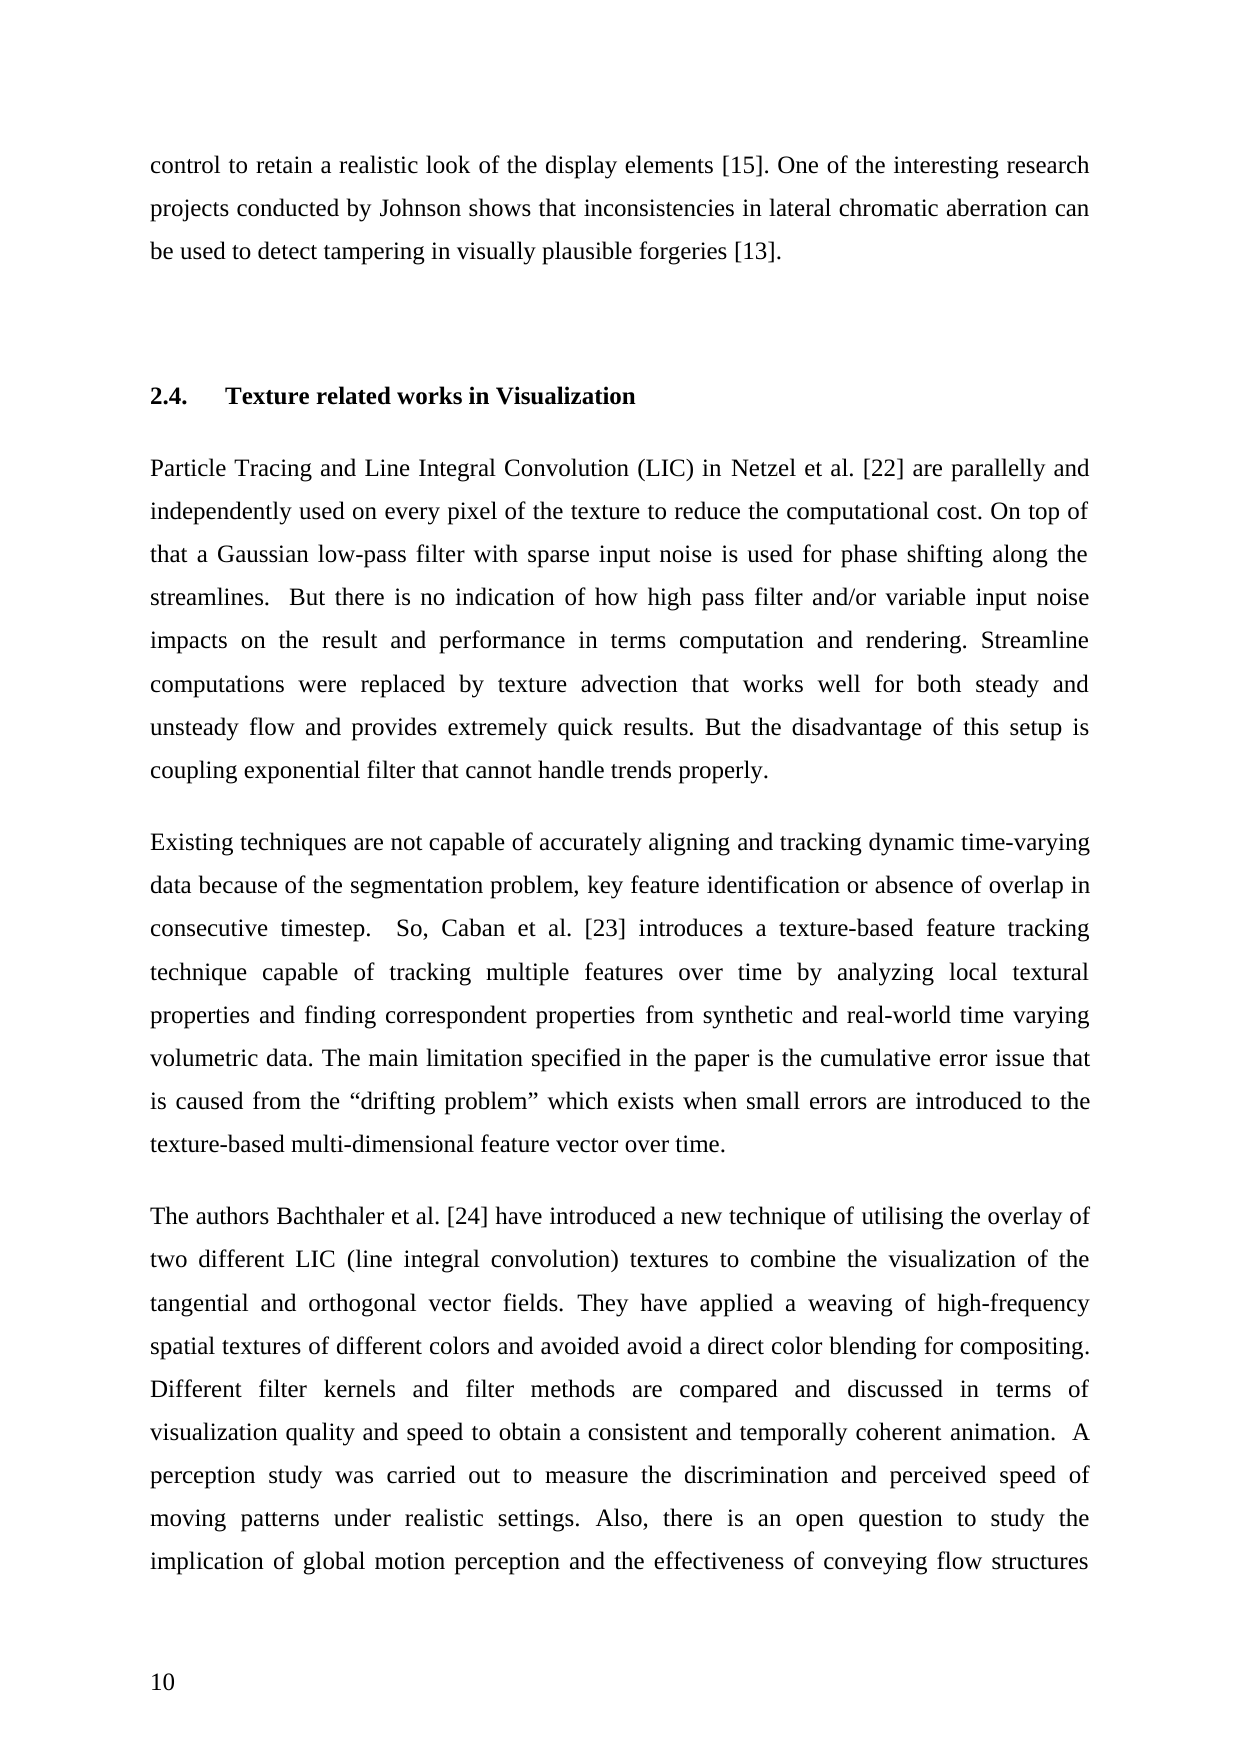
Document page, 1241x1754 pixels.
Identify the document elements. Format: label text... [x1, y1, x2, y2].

text Existing techniques are not capable of accurately aligning and tracking dynamic time-varying data because of the segmentation problem, key feature identification or absence of overlap in consecutive timestep. So, Caban et al. [23] introduces a texture-based feature tracking technique capable of tracking multiple features over time by analyzing local textural properties and finding correspondent properties from synthetic and real-world time varying volumetric data. The main limitation specified in the paper is the cumulative error issue that is caused from the “drifting problem” which exists when small errors are introduced to the texture-based multi-dimensional feature vector over time. [150, 827, 1090, 1158]
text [150, 150, 1090, 265]
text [150, 1201, 1090, 1575]
text Particle Tracing and Line Integral Convolution (LIC) in Netzel et al. [22] are parallelly and independently used on every pixel of the texture to reduce the computational cost. On top of that a Gaussian low-pass filter with sparse input noise is used for phase shifting along the streamlines. But there is no indication of how high pass filter and/or variable input noise impacts on the result and performance in terms computation and rendering. Streamline computations were replaced by texture advection that works well for both steady and unsteady flow and provides extremely quick results. But the disadvantage of this setup is coupling exponential filter that cannot handle trends properly. [150, 453, 1090, 784]
text 2.4. Texture related works in Visualization [150, 381, 1090, 409]
